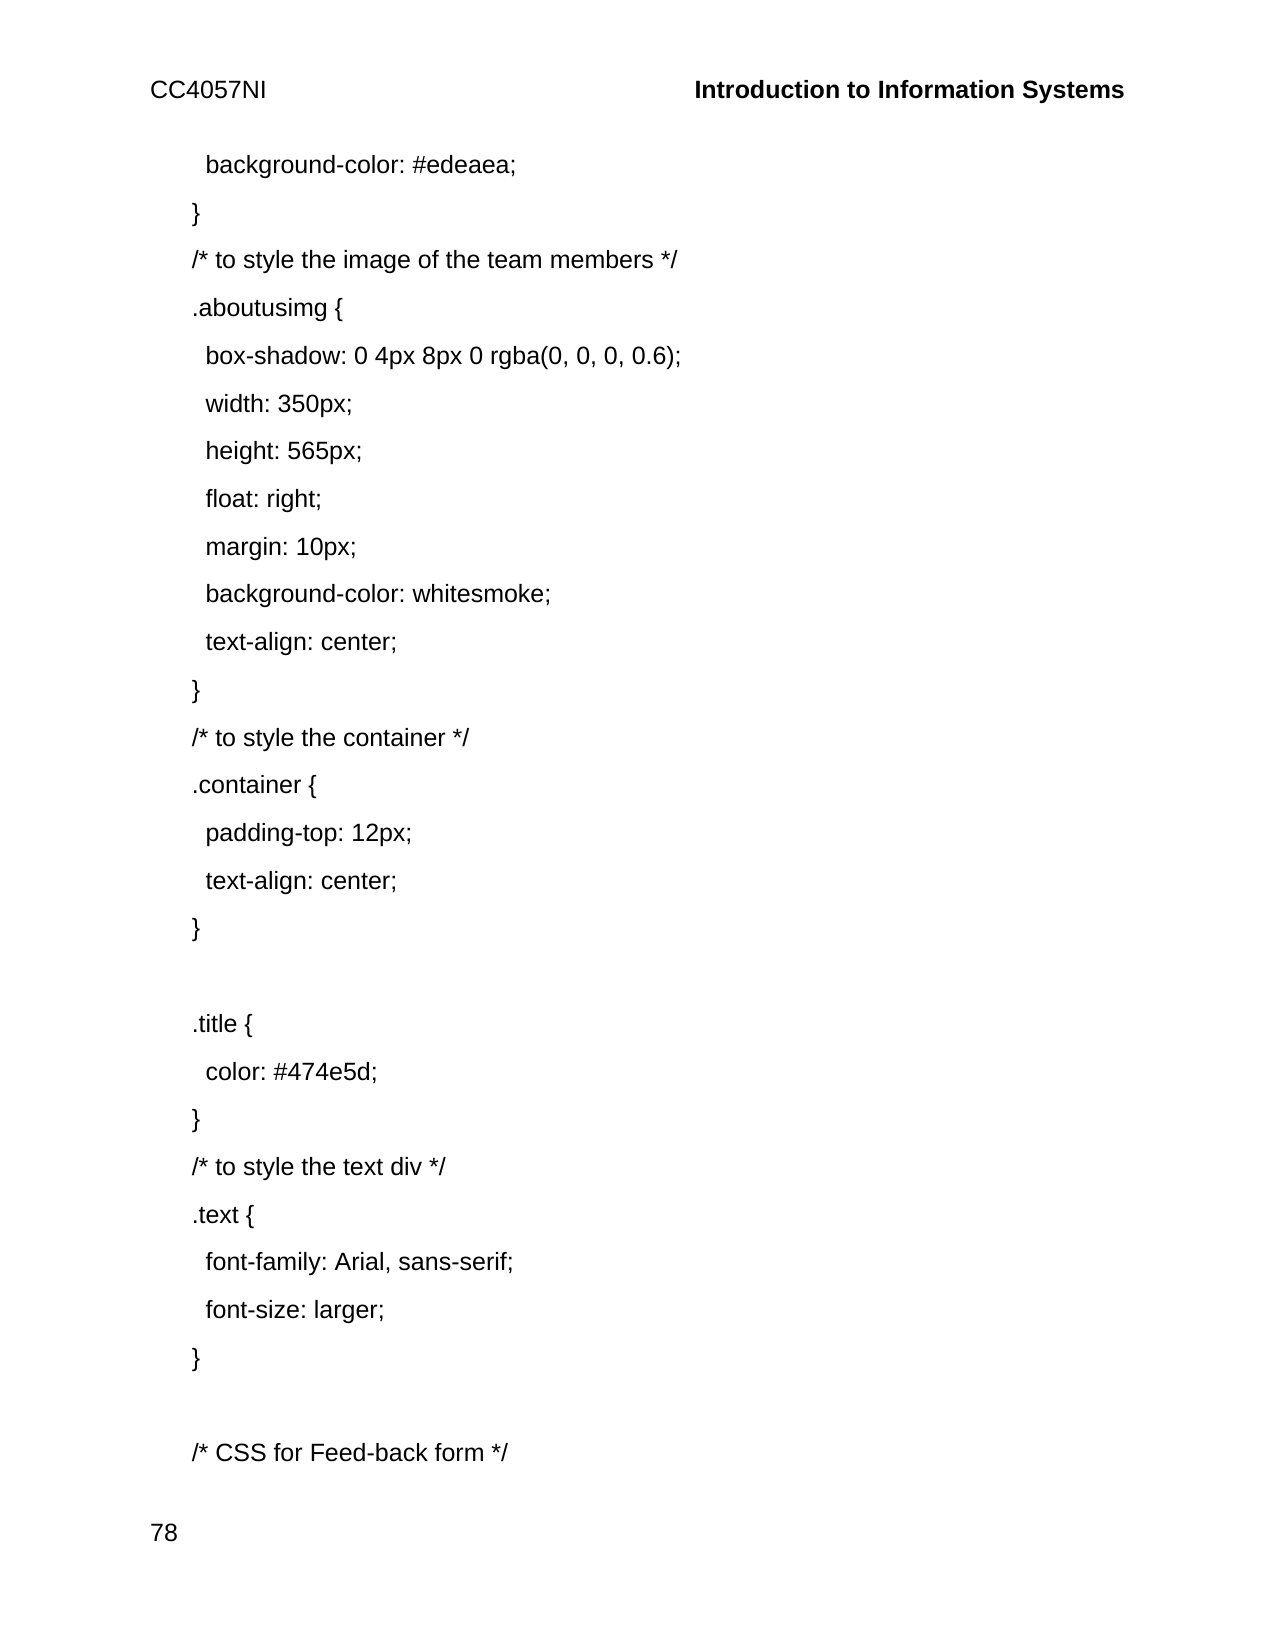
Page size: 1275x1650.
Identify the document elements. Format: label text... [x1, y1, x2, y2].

text .container { [150, 770, 1125, 799]
text } [150, 913, 1125, 942]
text /* to style the container */ [150, 722, 1125, 751]
text /* CSS for Feed-back form */ [150, 1438, 1125, 1467]
text float: right; [150, 484, 1125, 513]
text font-family: Arial, sans-serif; [150, 1247, 1125, 1276]
text color: #474e5d; [150, 1056, 1125, 1085]
text } [150, 675, 1125, 703]
text .aboutusimg { [150, 293, 1125, 322]
text height: 565px; [150, 436, 1125, 465]
text width: 350px; [150, 388, 1125, 417]
text box-shadow: 0 4px 8px 0 rgba(0, 0, 0, 0.6); [150, 341, 1125, 369]
text background-color: #edeaea; [150, 150, 1125, 179]
text .title { [150, 1009, 1125, 1037]
text /* to style the image of the team members */ [150, 245, 1125, 274]
text text-align: center; [150, 866, 1125, 894]
text text-align: center; [150, 627, 1125, 656]
text .text { [150, 1199, 1125, 1228]
text } [150, 1104, 1125, 1133]
text /* to style the text div */ [150, 1152, 1125, 1181]
text font-size: larger; [150, 1295, 1125, 1324]
text } [150, 198, 1125, 226]
text background-color: whitesmoke; [150, 579, 1125, 608]
text margin: 10px; [150, 532, 1125, 560]
text padding-top: 12px; [150, 818, 1125, 847]
text } [150, 1343, 1125, 1371]
